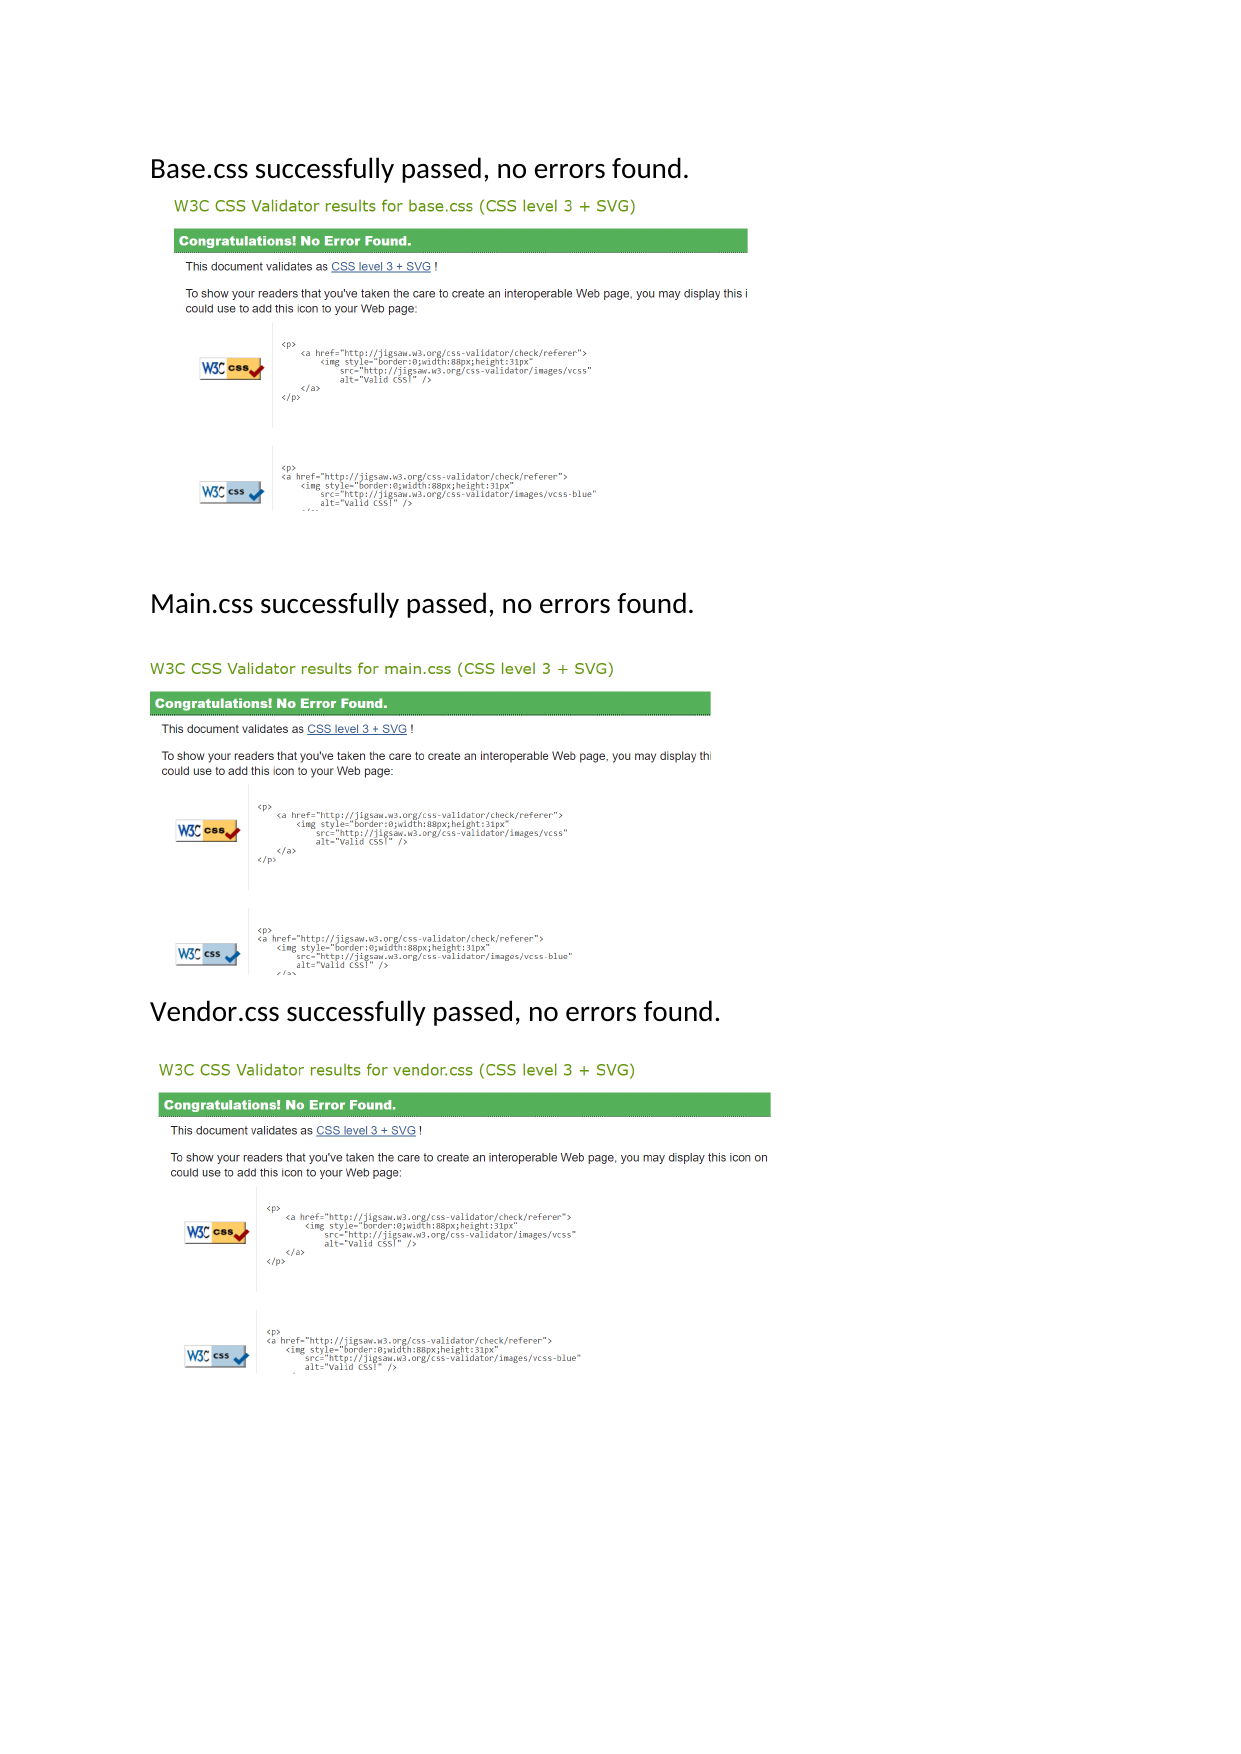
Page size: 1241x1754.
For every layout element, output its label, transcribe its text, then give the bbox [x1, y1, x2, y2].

picture [150, 640, 711, 975]
text Main.css successfully passed, no errors found. [150, 585, 1090, 621]
text Vendor.css successfully passed, no errors found. [150, 993, 1090, 1029]
picture [150, 1048, 771, 1374]
picture [150, 187, 748, 511]
